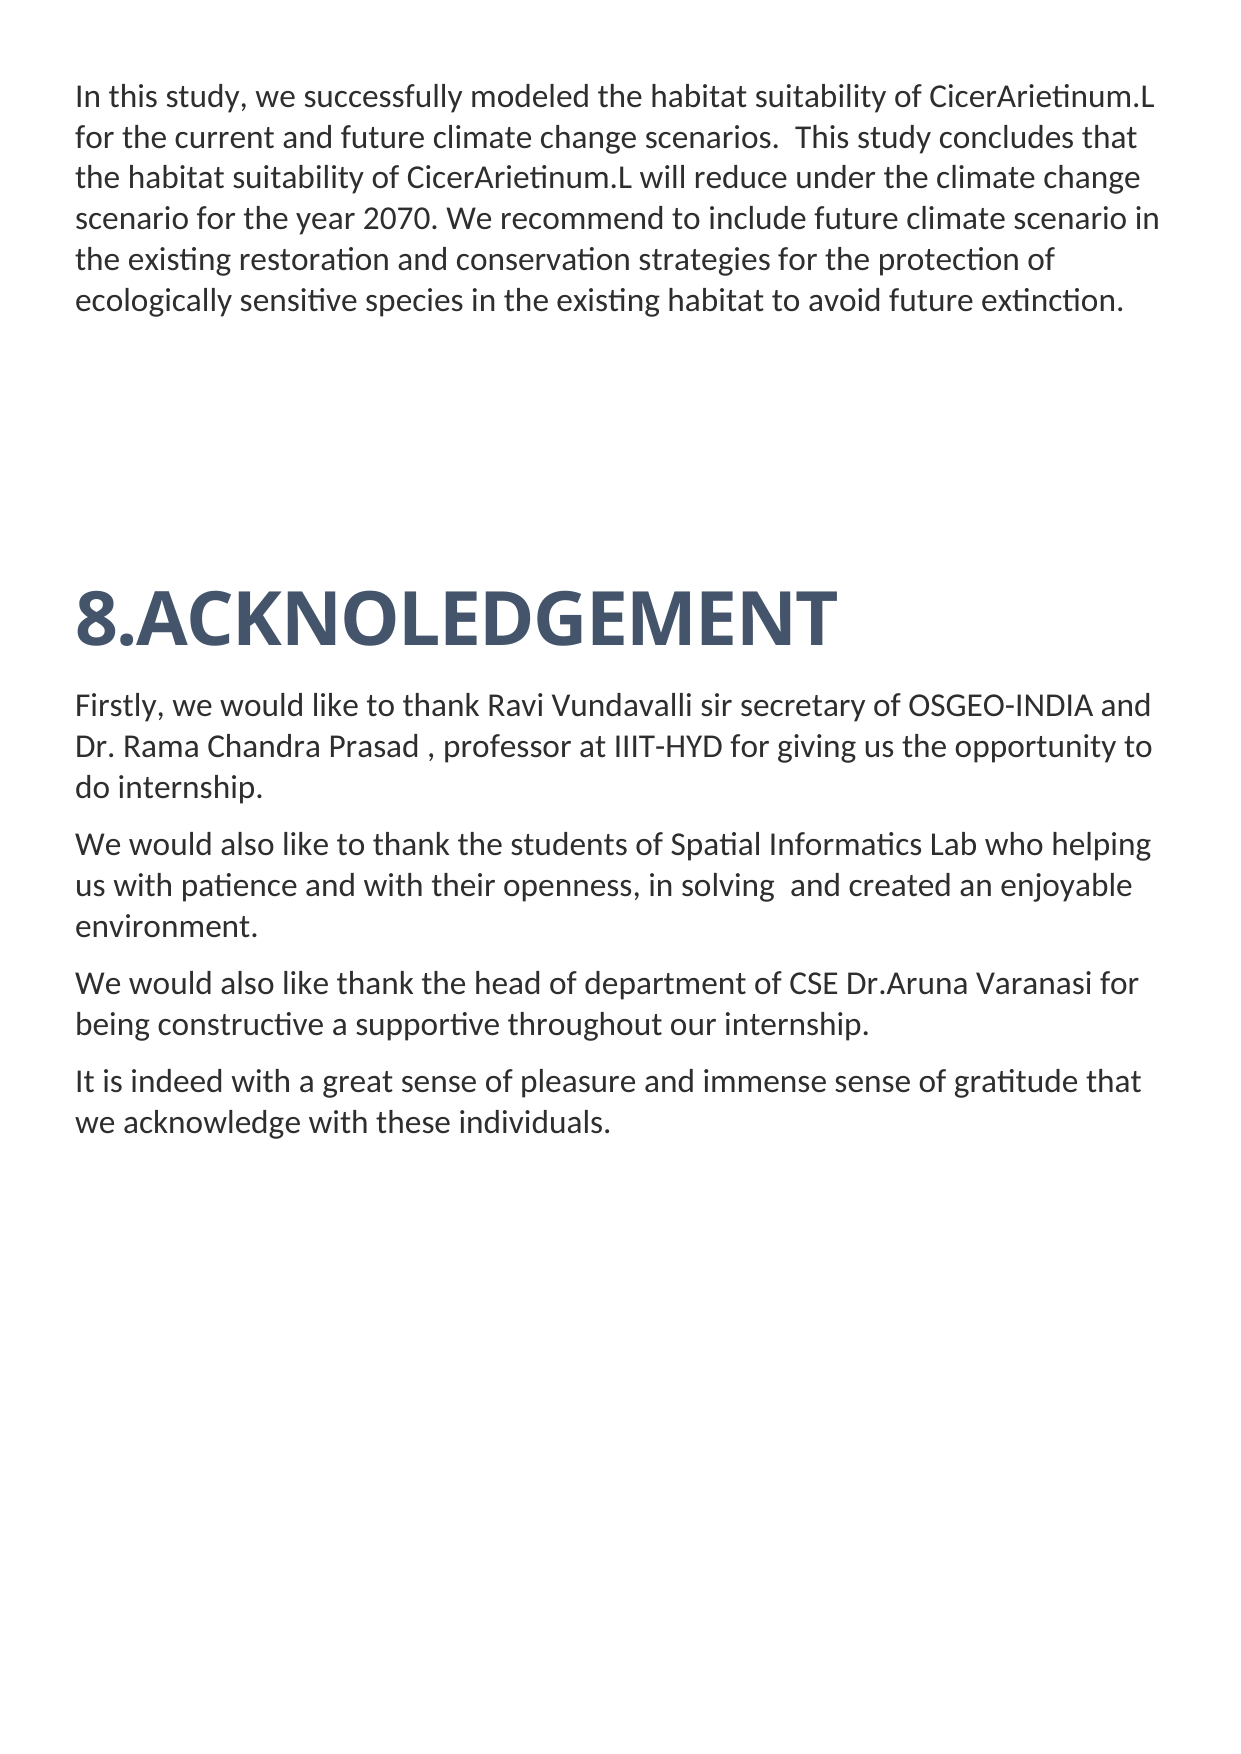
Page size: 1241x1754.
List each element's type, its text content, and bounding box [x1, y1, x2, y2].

text We would also like to thank the students of Spatial Informatics Lab who helping us with patience and with their openness, in solving and created an enjoyable environment. [75, 823, 1165, 946]
text We would also like thank the head of department of CSE Dr.Aruna Varanasi for being constructive a supportive throughout our internship. [75, 962, 1165, 1044]
text It is indeed with a great sense of pleasure and immense sense of gratitude that we acknowledge with these individuals. [75, 1060, 1165, 1142]
text Firstly, we would like to thank Ravi Vundavalli sir secretary of OSGEO-INDIA and Dr. Rama Chandra Prasad , professor at IIIT-HYD for giving us the opportunity to do internship. [75, 684, 1165, 807]
text In this study, we successfully modeled the habitat suitability of CicerArietinum.L for the current and future climate change scenarios. This study concludes that the habitat suitability of CicerArietinum.L will reduce under the climate change scenario for the year 2070. We recommend to include future climate scenario in the existing restoration and conservation strategies for the protection of ecologically sensitive species in the existing habitat to avoid future extinction. [75, 75, 1165, 319]
text 8.ACKNOLEDGEMENT [75, 566, 1165, 668]
